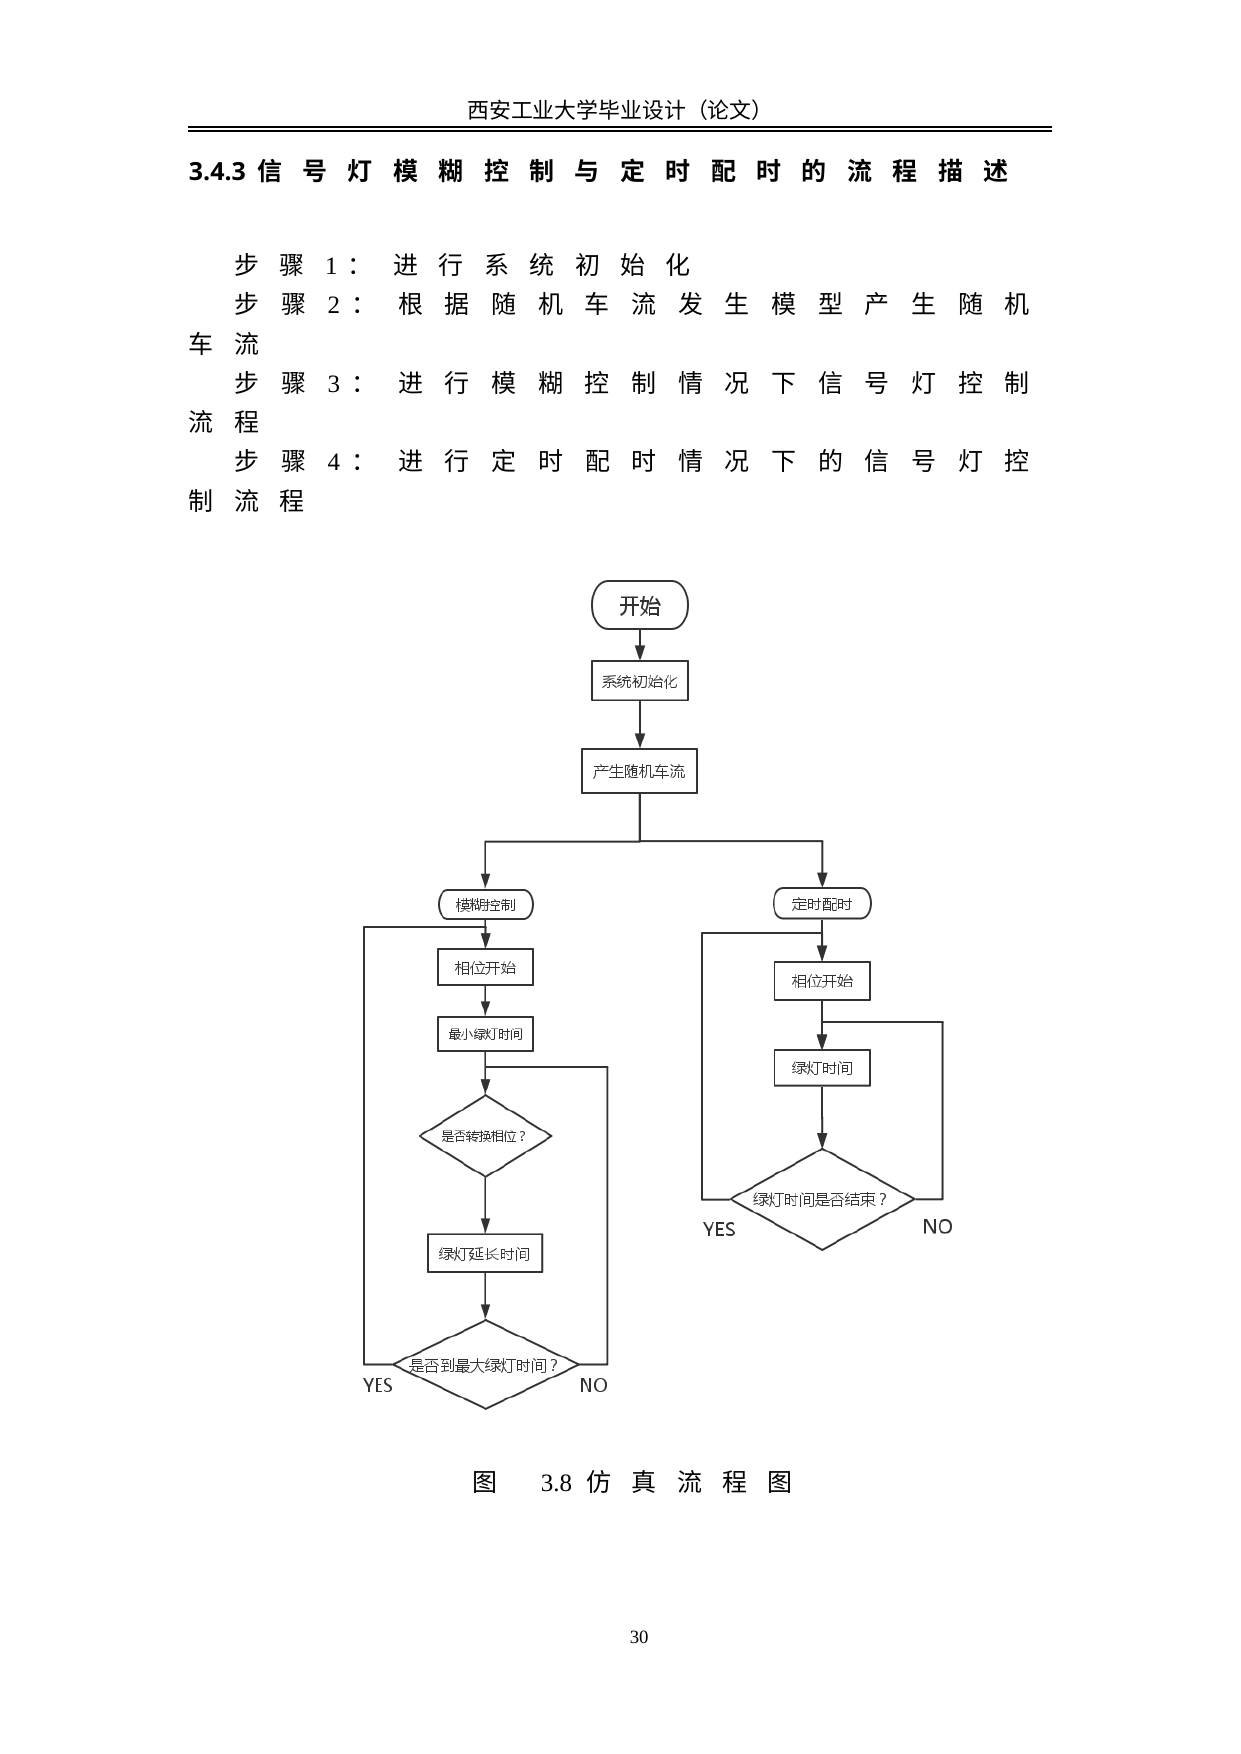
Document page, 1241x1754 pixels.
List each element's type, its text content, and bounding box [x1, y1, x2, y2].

text 步骤2：根据随机车流发生模型产生随机车流 [189, 283, 1052, 362]
text 步骤3：进行模糊控制情况下信号灯控制流程 [189, 362, 1052, 440]
text 步骤4：进行定时配时情况下的信号灯控制流程 [189, 440, 1052, 519]
text 3.4.3信号灯模糊控制与定时配时的流程描述 [189, 150, 1052, 190]
text 步骤1：进行系统初始化 [189, 244, 1052, 283]
text 图 3.8 仿真流程图 [189, 1461, 1052, 1501]
picture [256, 535, 1044, 1439]
